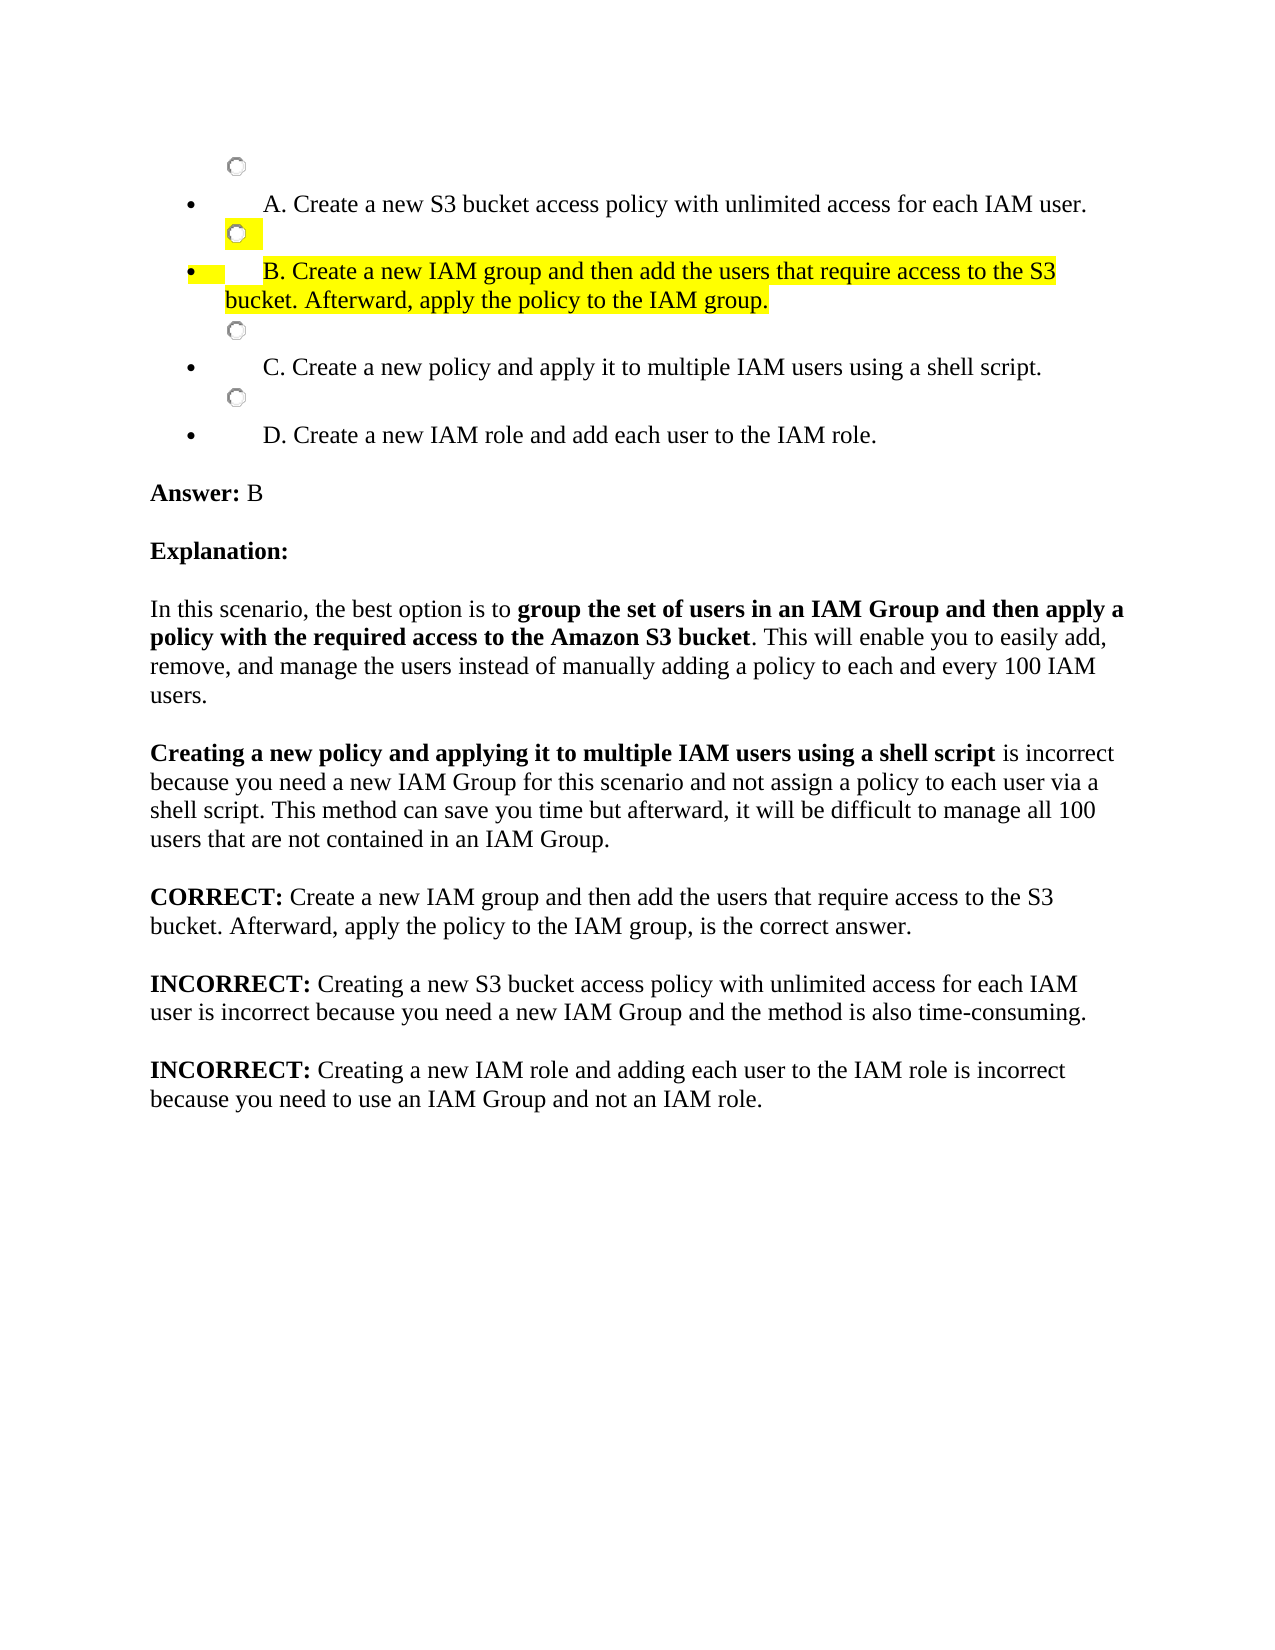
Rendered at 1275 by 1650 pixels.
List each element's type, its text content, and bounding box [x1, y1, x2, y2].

list D. Create a new IAM role and add each user to the IAM role. [187, 381, 1125, 449]
list B. Create a new IAM group and then add the users that require access to the S3 bucket. Afterward, apply the policy to the IAM group. [187, 217, 1125, 314]
text CORRECT: Create a new IAM group and then add the users that require access to the S3 bucket. Afterward, apply the policy to the IAM group, is the correct answer. [150, 882, 1125, 939]
text In this scenario, the best option is to group the set of users in an IAM Group and then apply a policy with the required access to the Amazon S3 bucket. This will enable you to easily add, remove, and manage the users instead of manually adding a policy to each and every 100 IAM users. [150, 594, 1125, 709]
text Creating a new policy and applying it to multiple IAM users using a shell script is incorrect because you need a new IAM Group for this scenario and not assign a policy to each user via a shell script. This method can save you time but afterward, it will be difficult to manage all 100 users that are not contained in an IAM Group. [150, 738, 1125, 853]
text Explanation: [150, 536, 1125, 564]
text INCORRECT: Creating a new IAM role and adding each user to the IAM role is incorrect because you need to use an IAM Group and not an IAM role. [150, 1055, 1125, 1113]
text INCORRECT: Creating a new S3 bucket access policy with unlimited access for each IAM user is incorrect because you need a new IAM Group and the method is also time-consuming. [150, 969, 1125, 1026]
text Answer: B [150, 478, 1125, 507]
list A. Create a new S3 bucket access policy with unlimited access for each IAM user. [187, 150, 1125, 217]
list C. Create a new policy and apply it to multiple IAM users using a shell script. [187, 314, 1125, 381]
